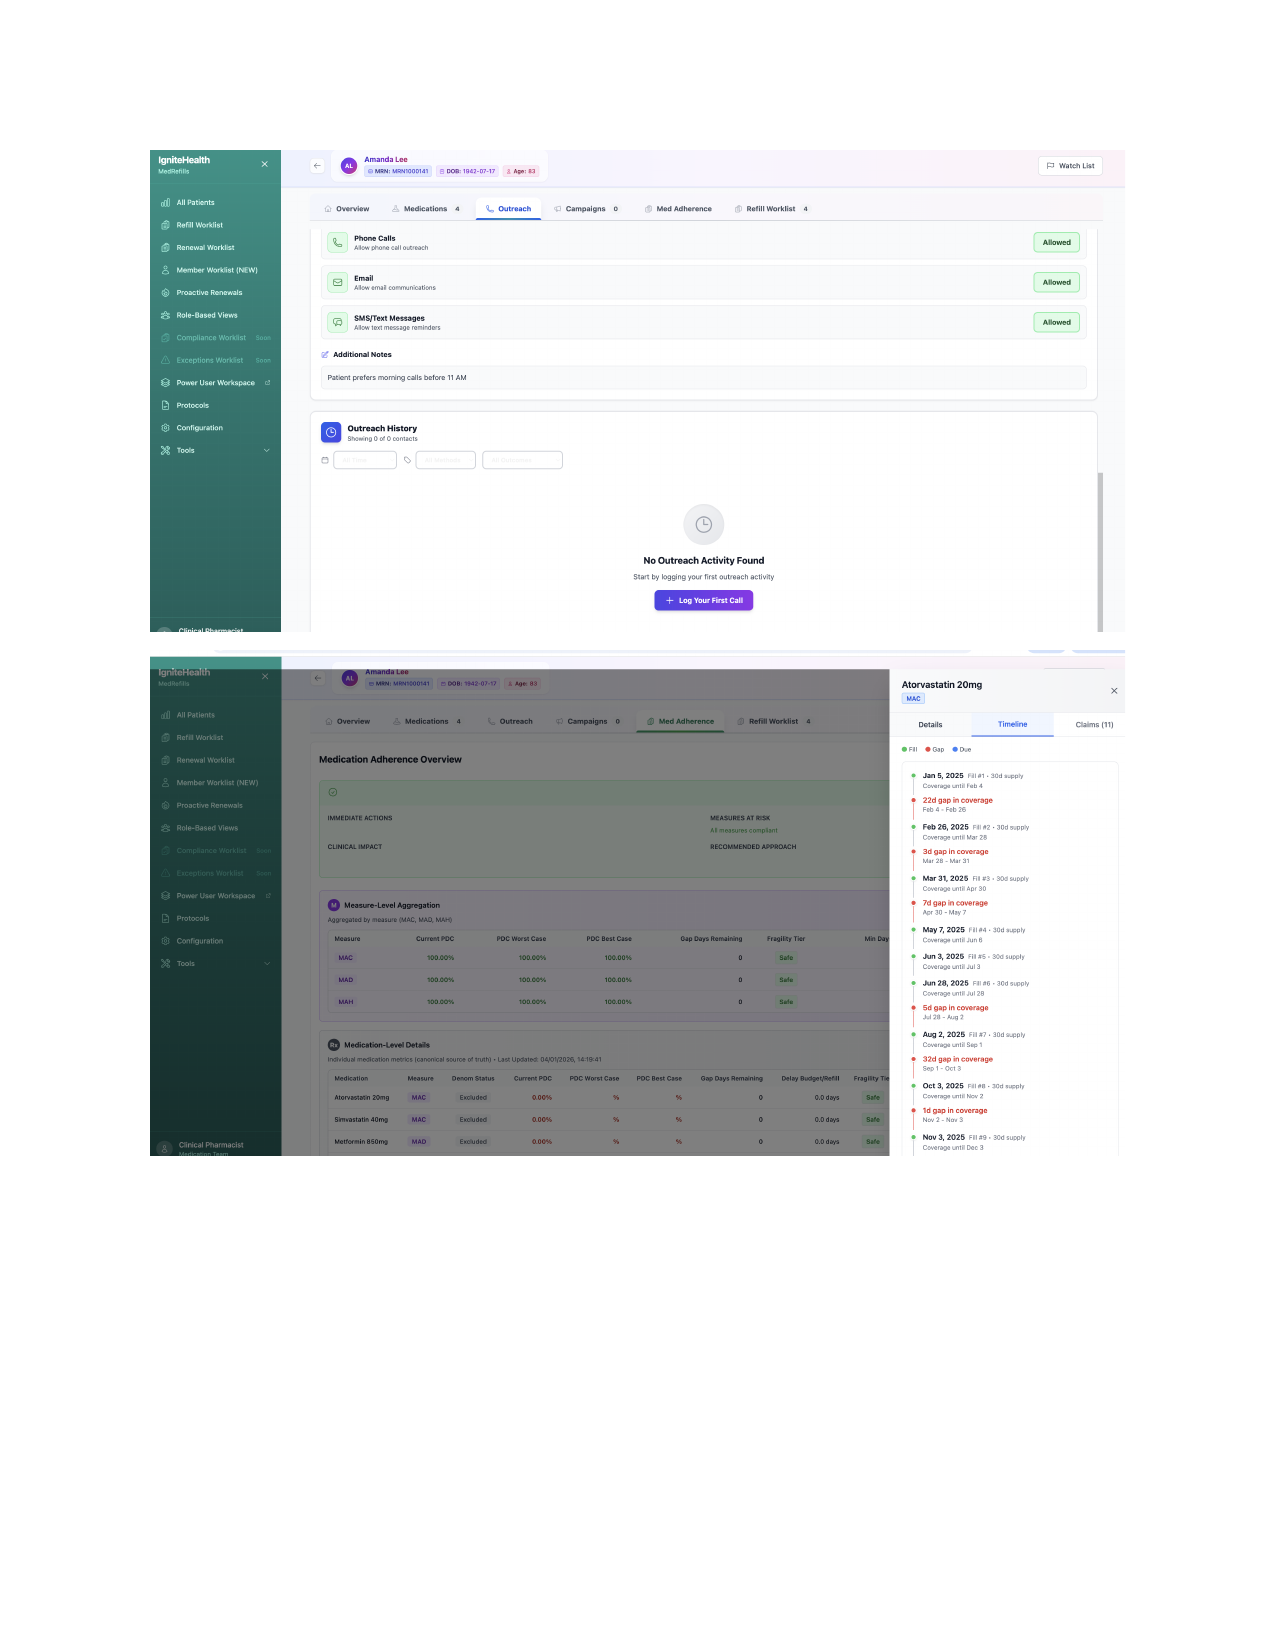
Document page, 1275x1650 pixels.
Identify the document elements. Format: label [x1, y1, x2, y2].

picture [150, 650, 1125, 1156]
picture [150, 150, 1125, 632]
